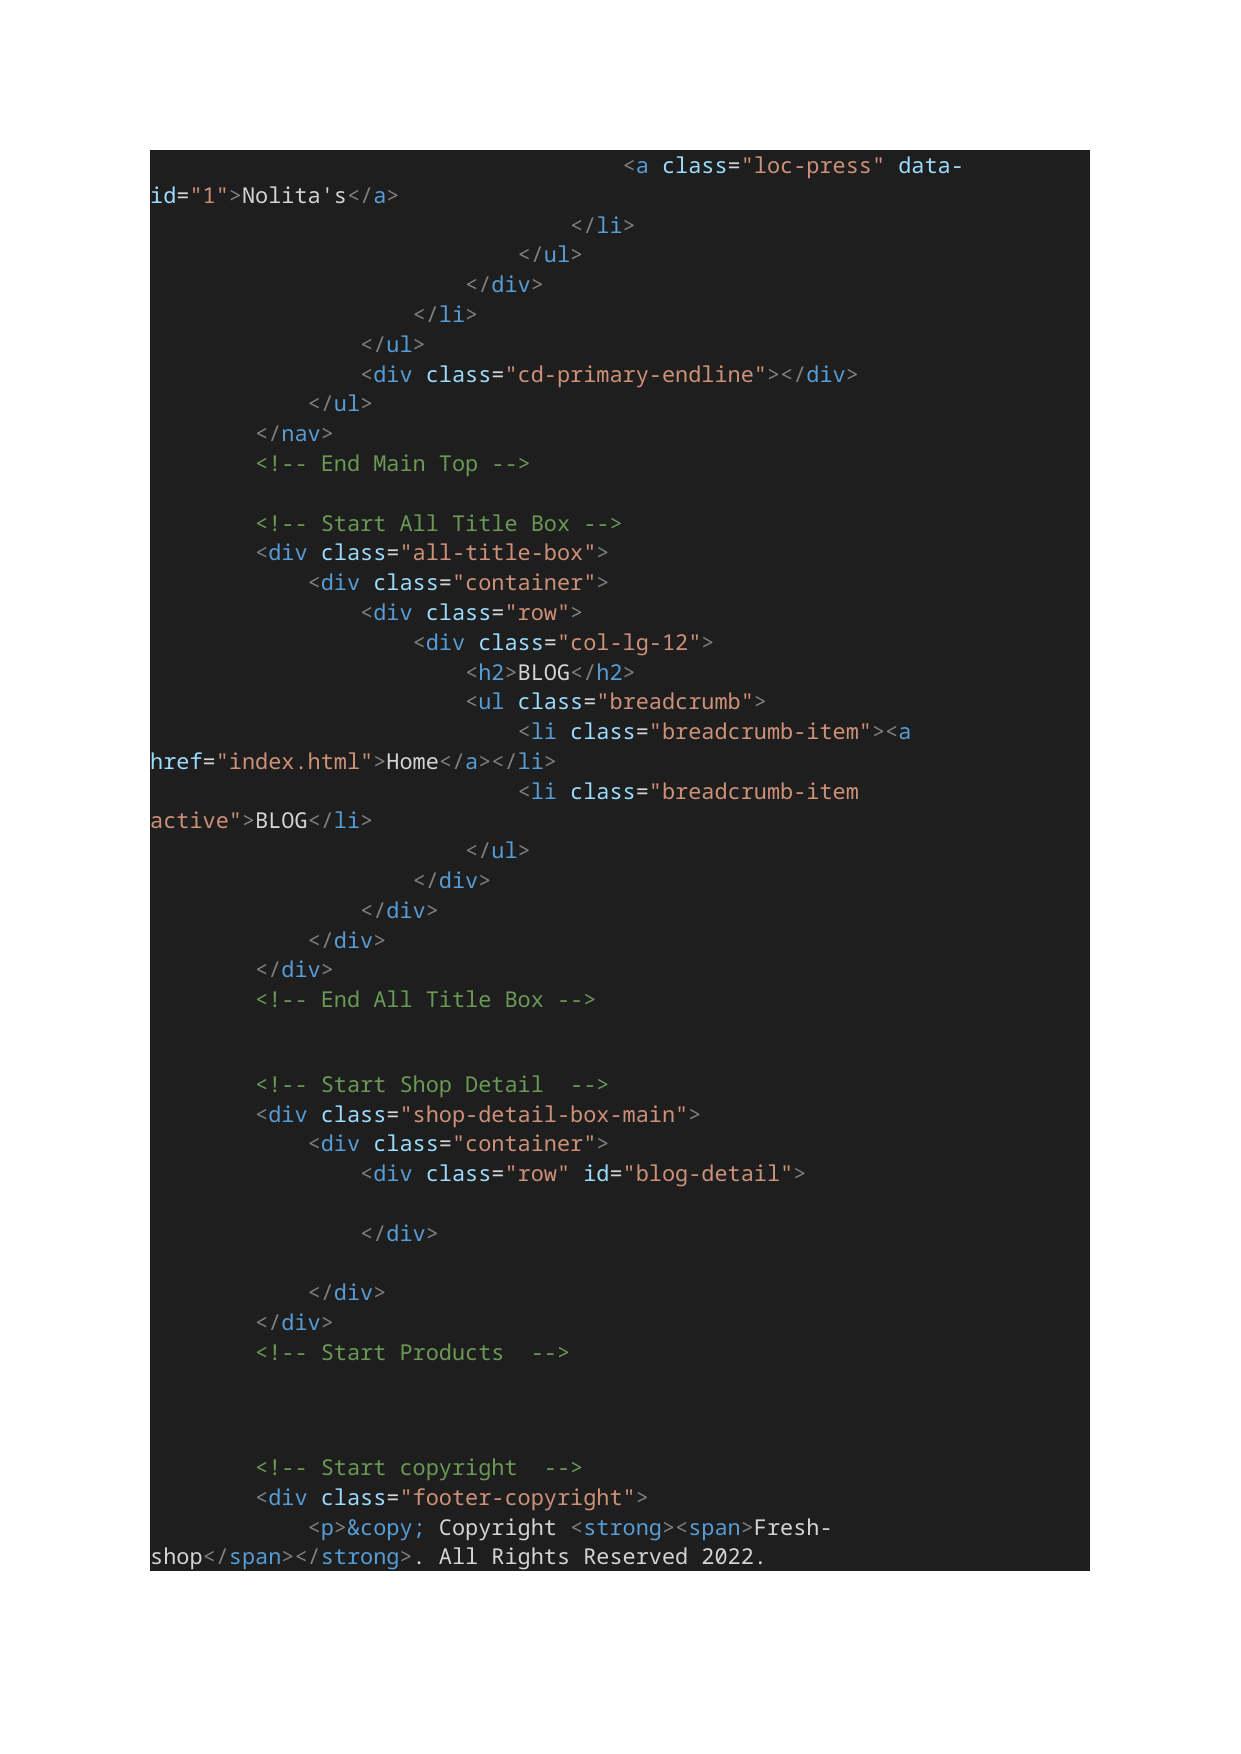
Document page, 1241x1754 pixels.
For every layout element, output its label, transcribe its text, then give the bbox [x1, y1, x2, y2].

text <!-- Start All Title Box --> [150, 507, 1090, 537]
text <ul class="breadcrumb"> [150, 686, 1090, 716]
text </div> [150, 1277, 1090, 1307]
text </ul> [150, 388, 1090, 418]
text <h2>BLOG</h2> [150, 656, 1090, 686]
text <div class="row" id="blog-detail"> [150, 1158, 1090, 1188]
text </div> [150, 1218, 1090, 1247]
text <div class="row"> [150, 597, 1090, 627]
text </ul> [150, 239, 1090, 269]
text <!-- End Main Top --> [150, 448, 1090, 478]
text <!-- Start copyright --> [150, 1452, 1090, 1482]
text </div> [150, 269, 1090, 299]
text </li> [150, 299, 1090, 329]
text </nav> [150, 418, 1090, 448]
text <!-- End All Title Box --> [150, 984, 1090, 1014]
text </div> [150, 924, 1090, 954]
text <a class="loc-press" data-id="1">Nolita's</a> [150, 150, 1090, 209]
text <div class="shop-detail-box-main"> [150, 1098, 1090, 1128]
text </ul> [150, 835, 1090, 865]
text </div> [150, 954, 1090, 984]
text <div class="container"> [150, 567, 1090, 597]
text <!-- Start Shop Detail --> [150, 1069, 1090, 1098]
text <p>&copy; Copyright <strong><span>Fresh-shop</span></strong>. All Rights Reserved 2022. [150, 1512, 1090, 1571]
text <!-- Start Products --> [150, 1337, 1090, 1367]
text </div> [150, 895, 1090, 924]
text <div class="container"> [150, 1128, 1090, 1158]
text <div class="cd-primary-endline"></div> [150, 358, 1090, 388]
text </ul> [150, 329, 1090, 358]
text </div> [150, 865, 1090, 895]
text <li class="breadcrumb-item"><a href="index.html">Home</a></li> [150, 716, 1090, 776]
text <div class="all-title-box"> [150, 537, 1090, 567]
text </div> [150, 1307, 1090, 1337]
text <div class="col-lg-12"> [150, 627, 1090, 656]
text <li class="breadcrumb-item active">BLOG</li> [150, 776, 1090, 835]
text </li> [150, 209, 1090, 239]
text <div class="footer-copyright"> [150, 1482, 1090, 1512]
